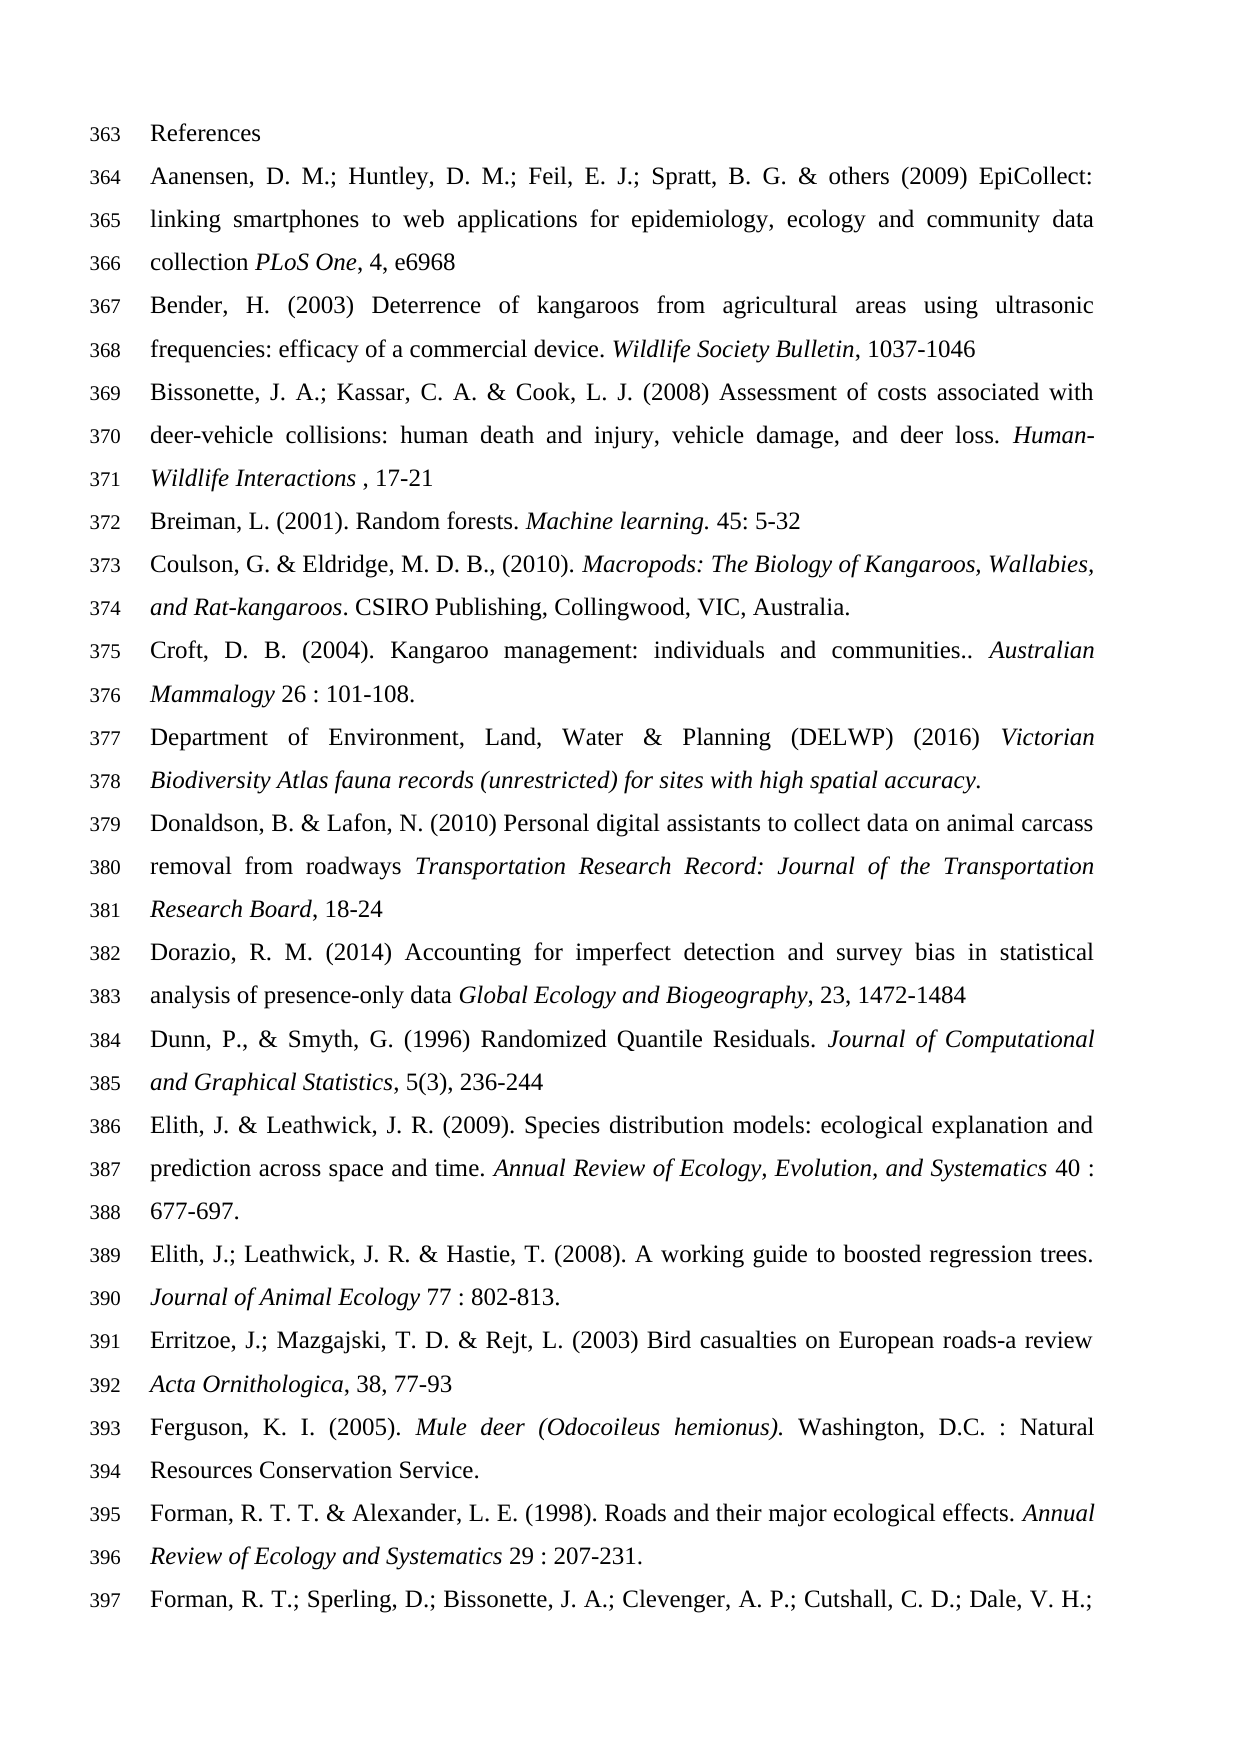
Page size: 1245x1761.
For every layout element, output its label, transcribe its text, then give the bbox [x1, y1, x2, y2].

text Ferguson, K. I. (2005). Mule deer (Odocoileus hemionus). Washington, D.C. : Natural Resources Conservation Service. [150, 1412, 1095, 1484]
text Forman, R. T. T. & Alexander, L. E. (1998). Roads and their major ecological effects. Annual Review of Ecology and Systematics 29 : 207-231. [150, 1498, 1095, 1570]
text References [150, 118, 1095, 147]
text Coulson, G. & Eldridge, M. D. B., (2010). Macropods: The Biology of Kangaroos, Wallabies, and Rat-kangaroos. CSIRO Publishing, Collingwood, VIC, Australia. [150, 549, 1095, 621]
text Breiman, L. (2001). Random forests. Machine learning. 45: 5-32 [150, 506, 1095, 535]
text Elith, J. & Leathwick, J. R. (2009). Species distribution models: ecological explanation and prediction across space and time. Annual Review of Ecology, Evolution, and Systematics 40 : 677-697. [150, 1110, 1095, 1225]
text Aanensen, D. M.; Huntley, D. M.; Feil, E. J.; Spratt, B. G. & others (2009) EpiCollect: linking smartphones to web applications for epidemiology, ecology and community data collection PLoS One, 4, e6968 [150, 161, 1095, 276]
text Dunn, P., & Smyth, G. (1996) Randomized Quantile Residuals. Journal of Computational and Graphical Statistics, 5(3), 236-244 [150, 1024, 1095, 1096]
text Elith, J.; Leathwick, J. R. & Hastie, T. (2008). A working guide to boosted regression trees. Journal of Animal Ecology 77 : 802-813. [150, 1239, 1095, 1311]
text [150, 1584, 1095, 1613]
text Erritzoe, J.; Mazgajski, T. D. & Rejt, L. (2003) Bird casualties on European roads-a review Acta Ornithologica, 38, 77-93 [150, 1326, 1095, 1397]
text Bender, H. (2003) Deterrence of kangaroos from agricultural areas using ultrasonic frequencies: efficacy of a commercial device. Wildlife Society Bulletin, 1037-1046 [150, 291, 1095, 362]
text Donaldson, B. & Lafon, N. (2010) Personal digital assistants to collect data on animal carcass removal from roadways Transportation Research Record: Journal of the Transportation Research Board, 18-24 [150, 808, 1095, 923]
text Bissonette, J. A.; Kassar, C. A. & Cook, L. J. (2008) Assessment of costs associated with deer-vehicle collisions: human death and injury, vehicle damage, and deer loss. Human-Wildlife Interactions , 17-21 [150, 377, 1095, 492]
text Croft, D. B. (2004). Kangaroo management: individuals and communities.. Australian Mammalogy 26 : 101-108. [150, 636, 1095, 707]
text Dorazio, R. M. (2014) Accounting for imperfect detection and survey bias in statistical analysis of presence-only data Global Ecology and Biogeography, 23, 1472-1484 [150, 937, 1095, 1009]
text Department of Environment, Land, Water & Planning (DELWP) (2016) Victorian Biodiversity Atlas fauna records (unrestricted) for sites with high spatial accuracy. [150, 722, 1095, 794]
